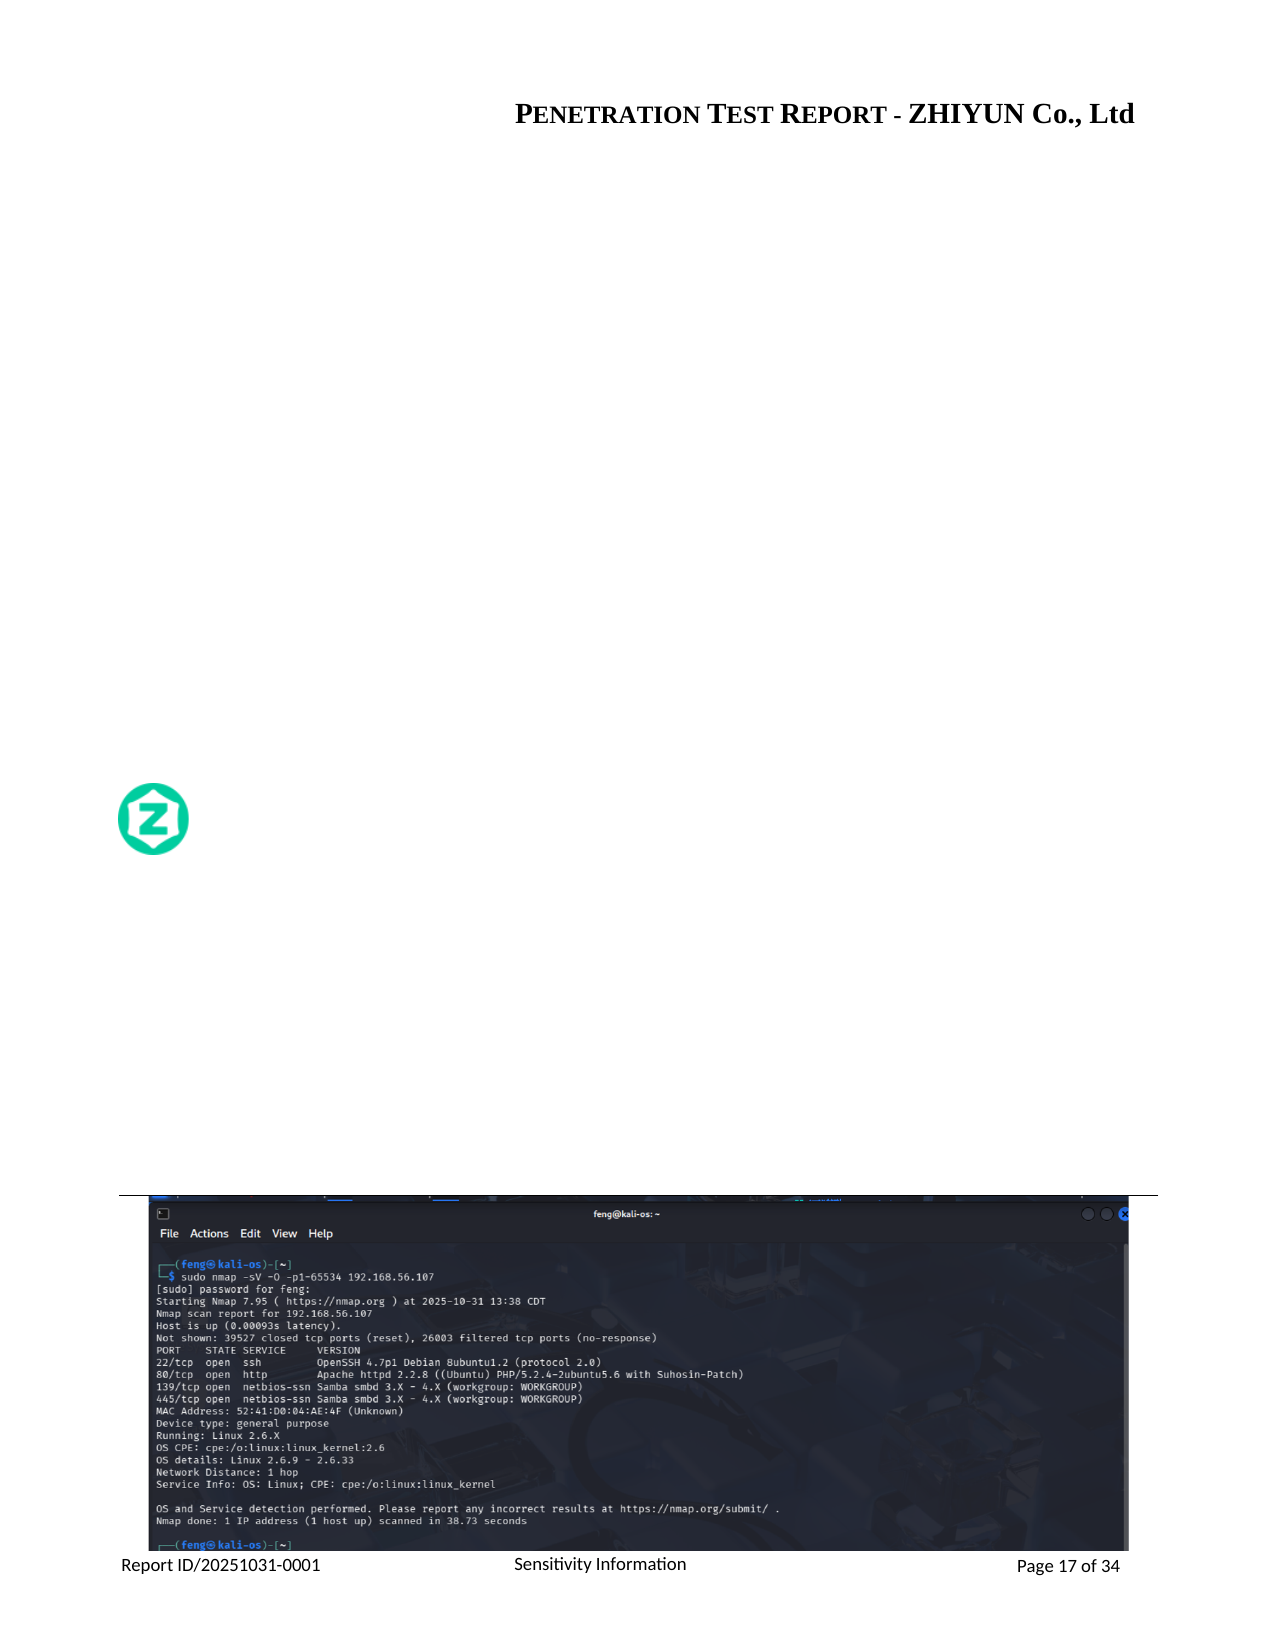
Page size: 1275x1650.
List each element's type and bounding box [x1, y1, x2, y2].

picture [118, 783, 189, 855]
picture [148, 1196, 1129, 1551]
